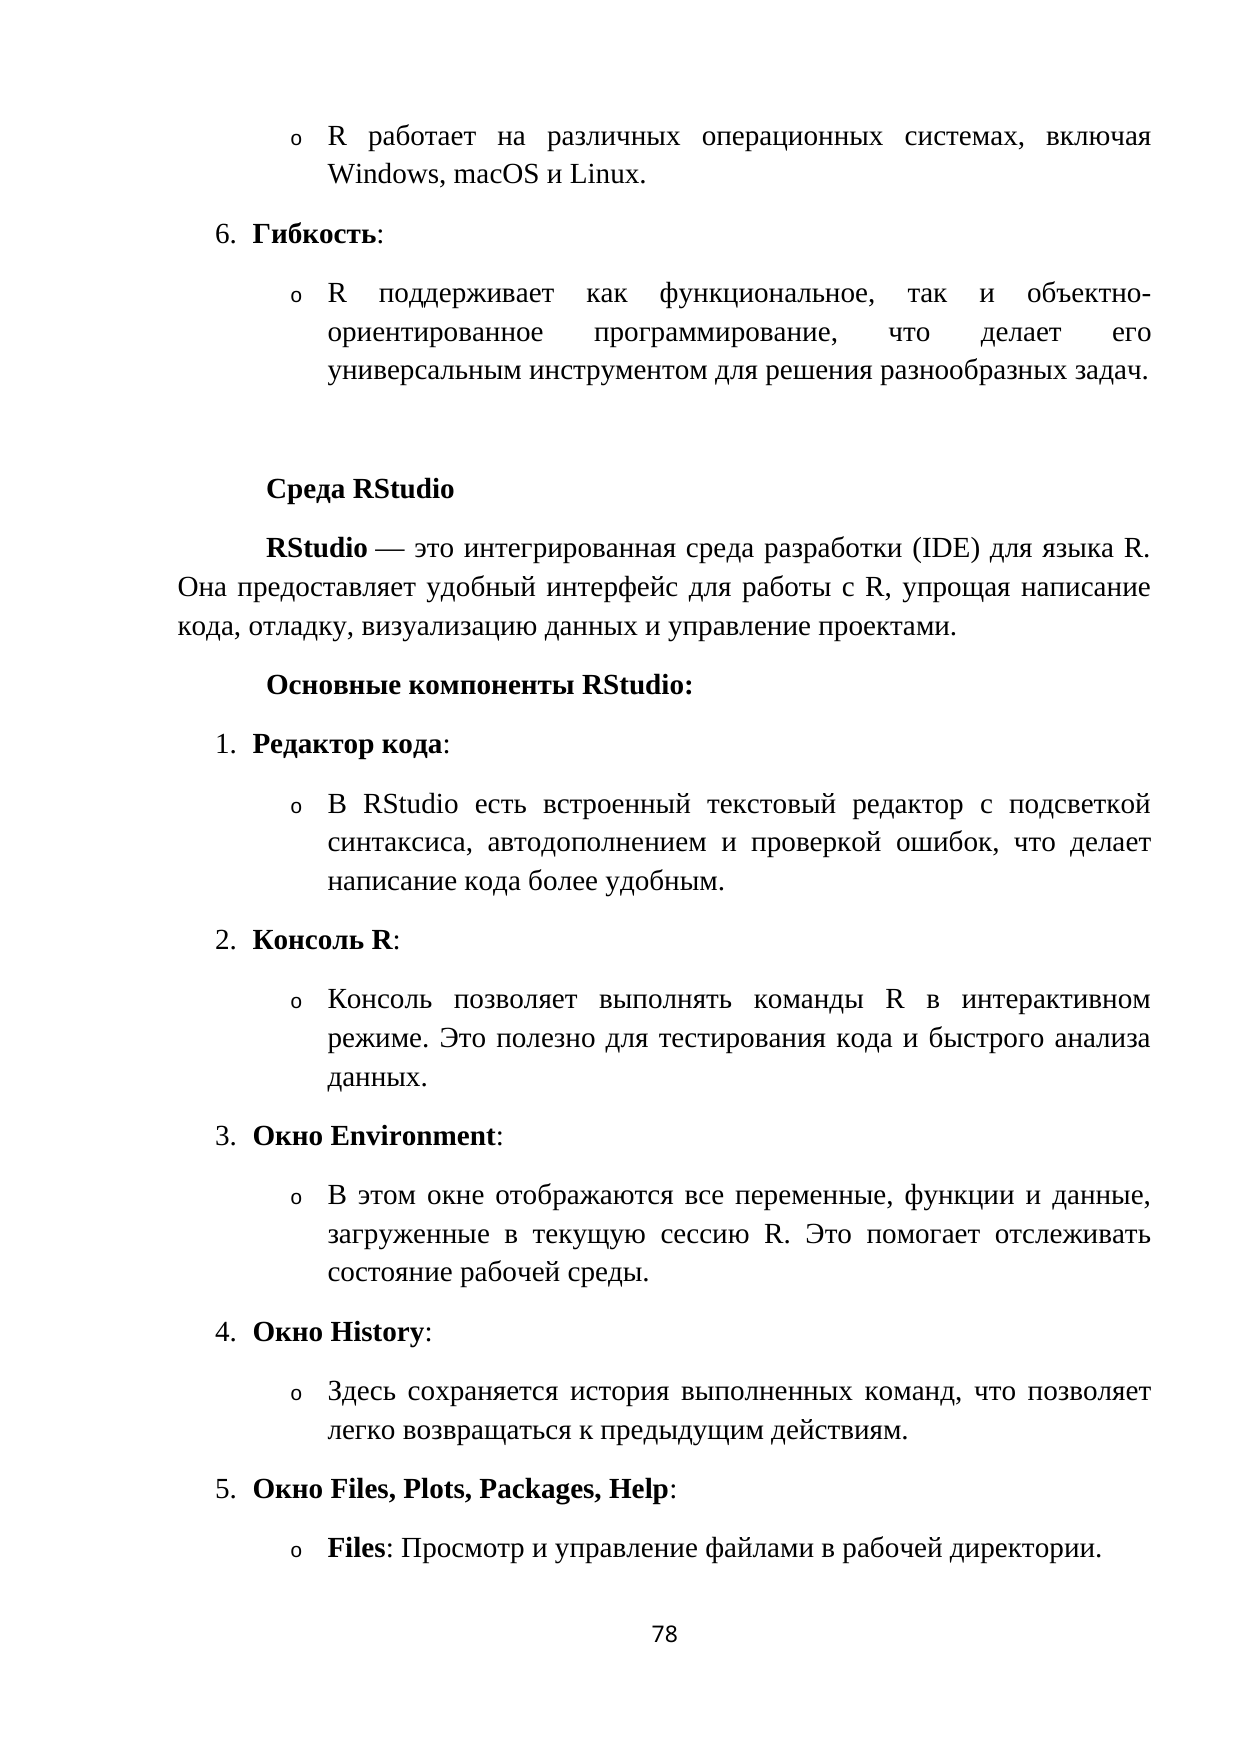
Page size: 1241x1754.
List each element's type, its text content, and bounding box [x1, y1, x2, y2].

list Files: Просмотр и управление файлами в рабочей директории. [290, 1531, 1152, 1564]
list Гибкость: [215, 216, 1152, 249]
text Основные компоненты RStudio: [177, 667, 1152, 701]
list Окно Environment: [215, 1118, 1152, 1152]
text Среда RStudio [177, 471, 1152, 505]
list Окно History: [215, 1314, 1152, 1347]
list R поддерживает как функциональное, так и объектно-ориентированное программирование, что делает его универсальным инструментом для решения разнообразных задач. [290, 275, 1152, 386]
list В RStudio есть встроенный текстовый редактор с подсветкой синтаксиса, автодополнением и проверкой ошибок, что делает написание кода более удобным. [290, 786, 1152, 896]
list Окно Files, Plots, Packages, Help: [215, 1471, 1152, 1505]
list R работает на различных операционных системах, включая Windows, macOS и Linux. [290, 118, 1152, 190]
text RStudio — это интегрированная среда разработки (IDE) для языка R. Она предоставляет удобный интерфейс для работы с R, упрощая написание кода, отладку, визуализацию данных и управление проектами. [177, 531, 1152, 641]
list Консоль R: [215, 922, 1152, 956]
list Здесь сохраняется история выполненных команд, что позволяет легко возвращаться к предыдущим действиям. [290, 1373, 1152, 1445]
list Консоль позволяет выполнять команды R в интерактивном режиме. Это полезно для тестирования кода и быстрого анализа данных. [290, 982, 1152, 1092]
list В этом окне отображаются все переменные, функции и данные, загруженные в текущую сессию R. Это помогает отслеживать состояние рабочей среды. [290, 1177, 1152, 1288]
list Редактор кода: [215, 726, 1152, 760]
